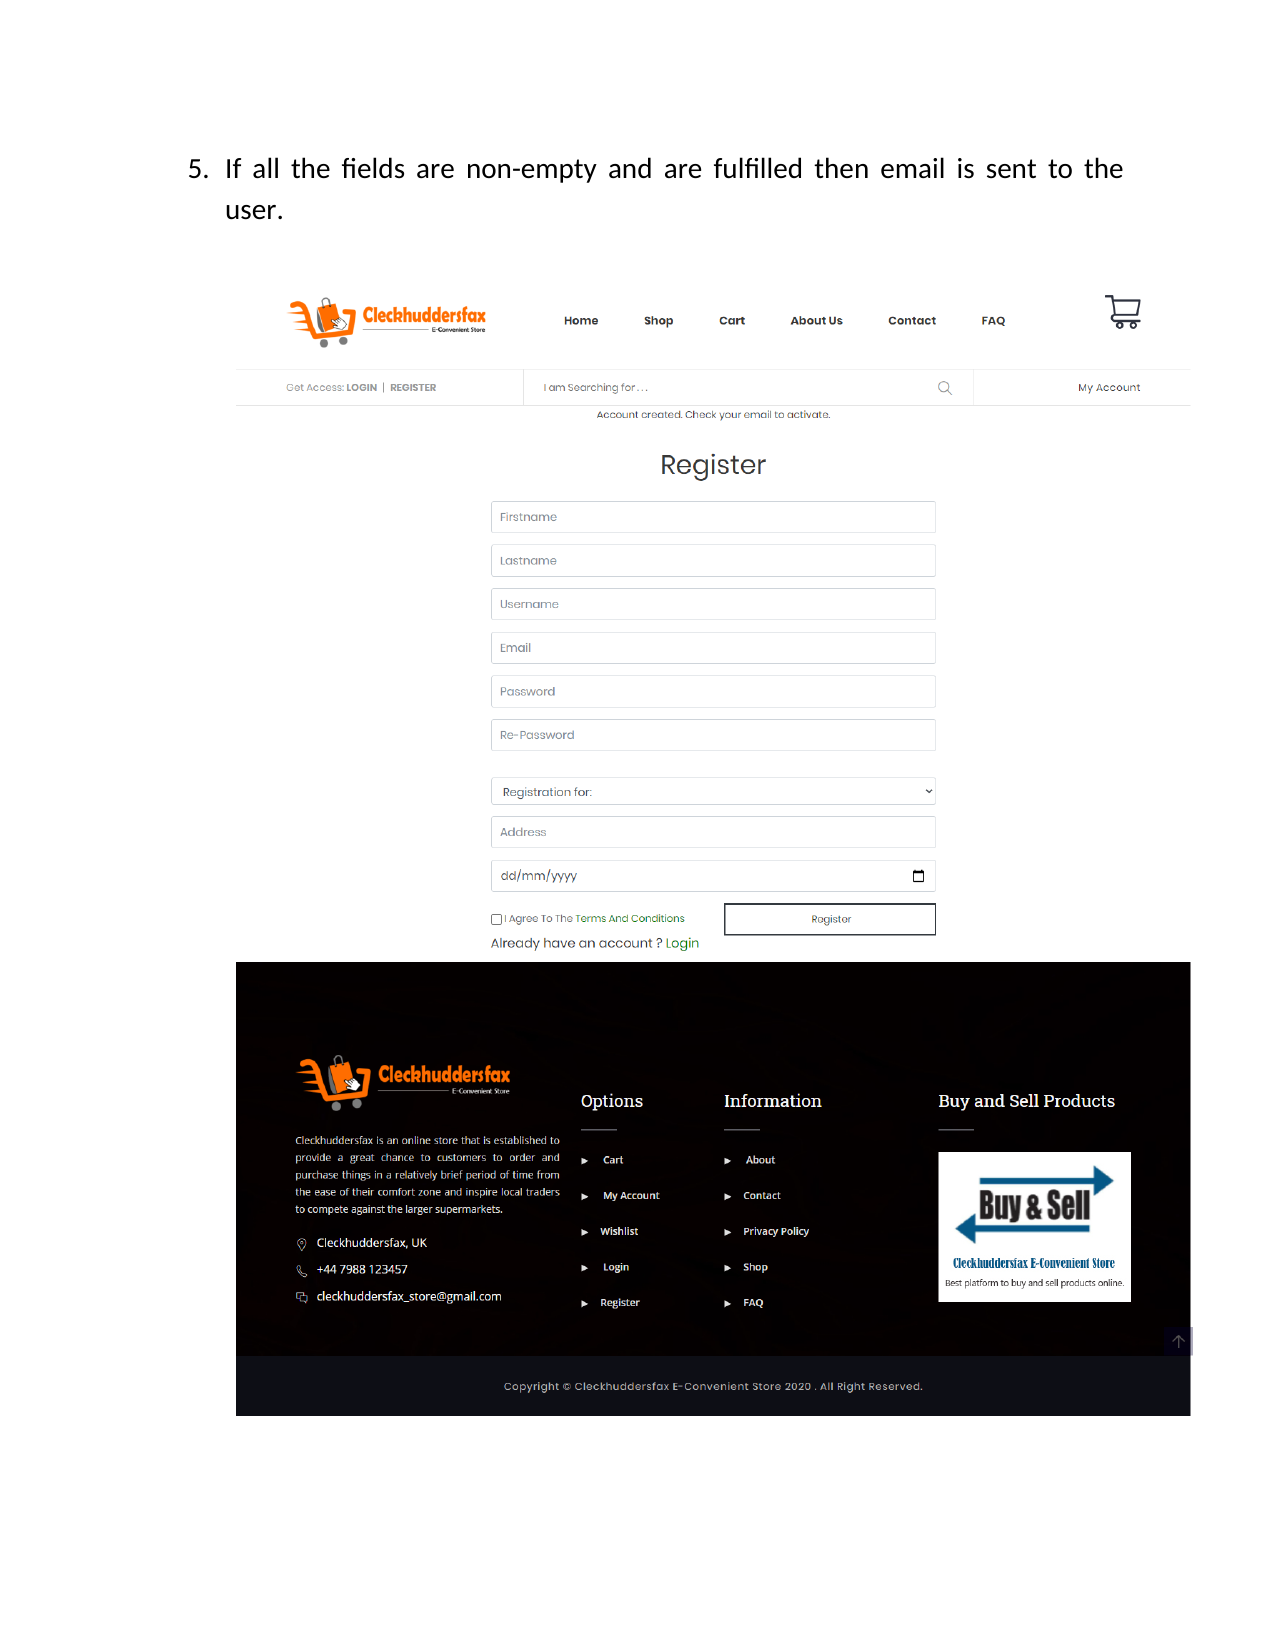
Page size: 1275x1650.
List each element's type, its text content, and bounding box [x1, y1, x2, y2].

picture [225, 272, 1200, 1416]
list If all the fields are non-empty and are fulfilled then email is sent to the user. [187, 150, 1125, 227]
